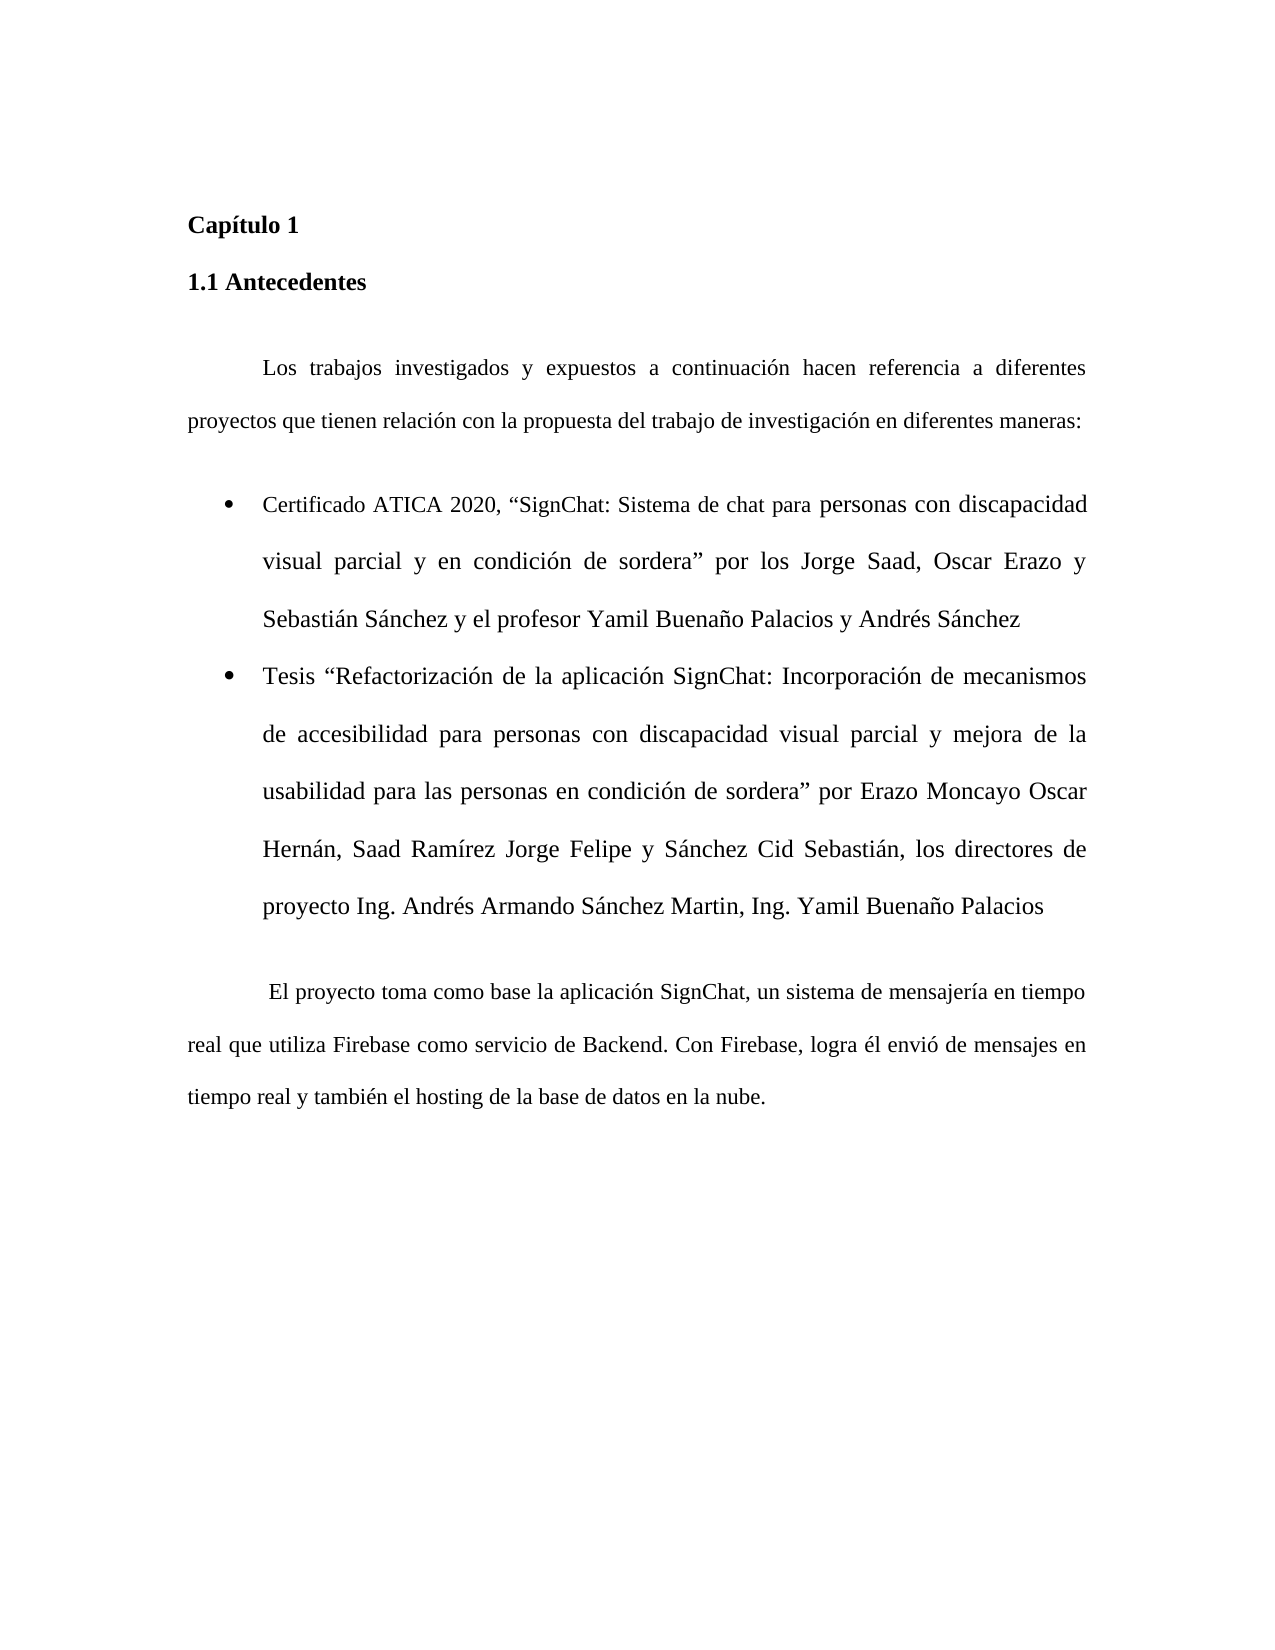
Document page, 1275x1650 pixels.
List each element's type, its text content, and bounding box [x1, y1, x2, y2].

list Certificado ATICA 2020, “SignChat: Sistema de chat para personas con discapacidad visual parcial y en condición de sordera” por los Jorge Saad, Oscar Erazo y Sebastián Sánchez y el profesor Yamil Buenaño Palacios y Andrés Sánchez [225, 489, 1087, 632]
list Tesis “Refactorización de la aplicación SignChat: Incorporación de mecanismos de accesibilidad para personas con discapacidad visual parcial y mejora de la usabilidad para las personas en condición de sordera” por Erazo Moncayo Oscar Hernán, Saad Ramírez Jorge Felipe y Sánchez Cid Sebastián, los directores de proyecto Ing. Andrés Armando Sánchez Martin, Ing. Yamil Buenaño Palacios [225, 690, 1087, 949]
text El proyecto toma como base la aplicación SignChat, un sistema de mensajería en tiempo real que utiliza Firebase como servicio de Backend. Con Firebase, logra él envió de mensajes en tiempo real y también el hosting de la base de datos en la nube. [187, 1007, 1087, 1139]
text Los trabajos investigados y expuestos a continuación hacen referencia a diferentes proyectos que tienen relación con la propuesta del trabajo de investigación en diferentes maneras: [187, 354, 1087, 433]
subtitle 1.1 Antecedentes [187, 267, 1087, 296]
subtitle Capítulo 1 [187, 210, 1087, 239]
